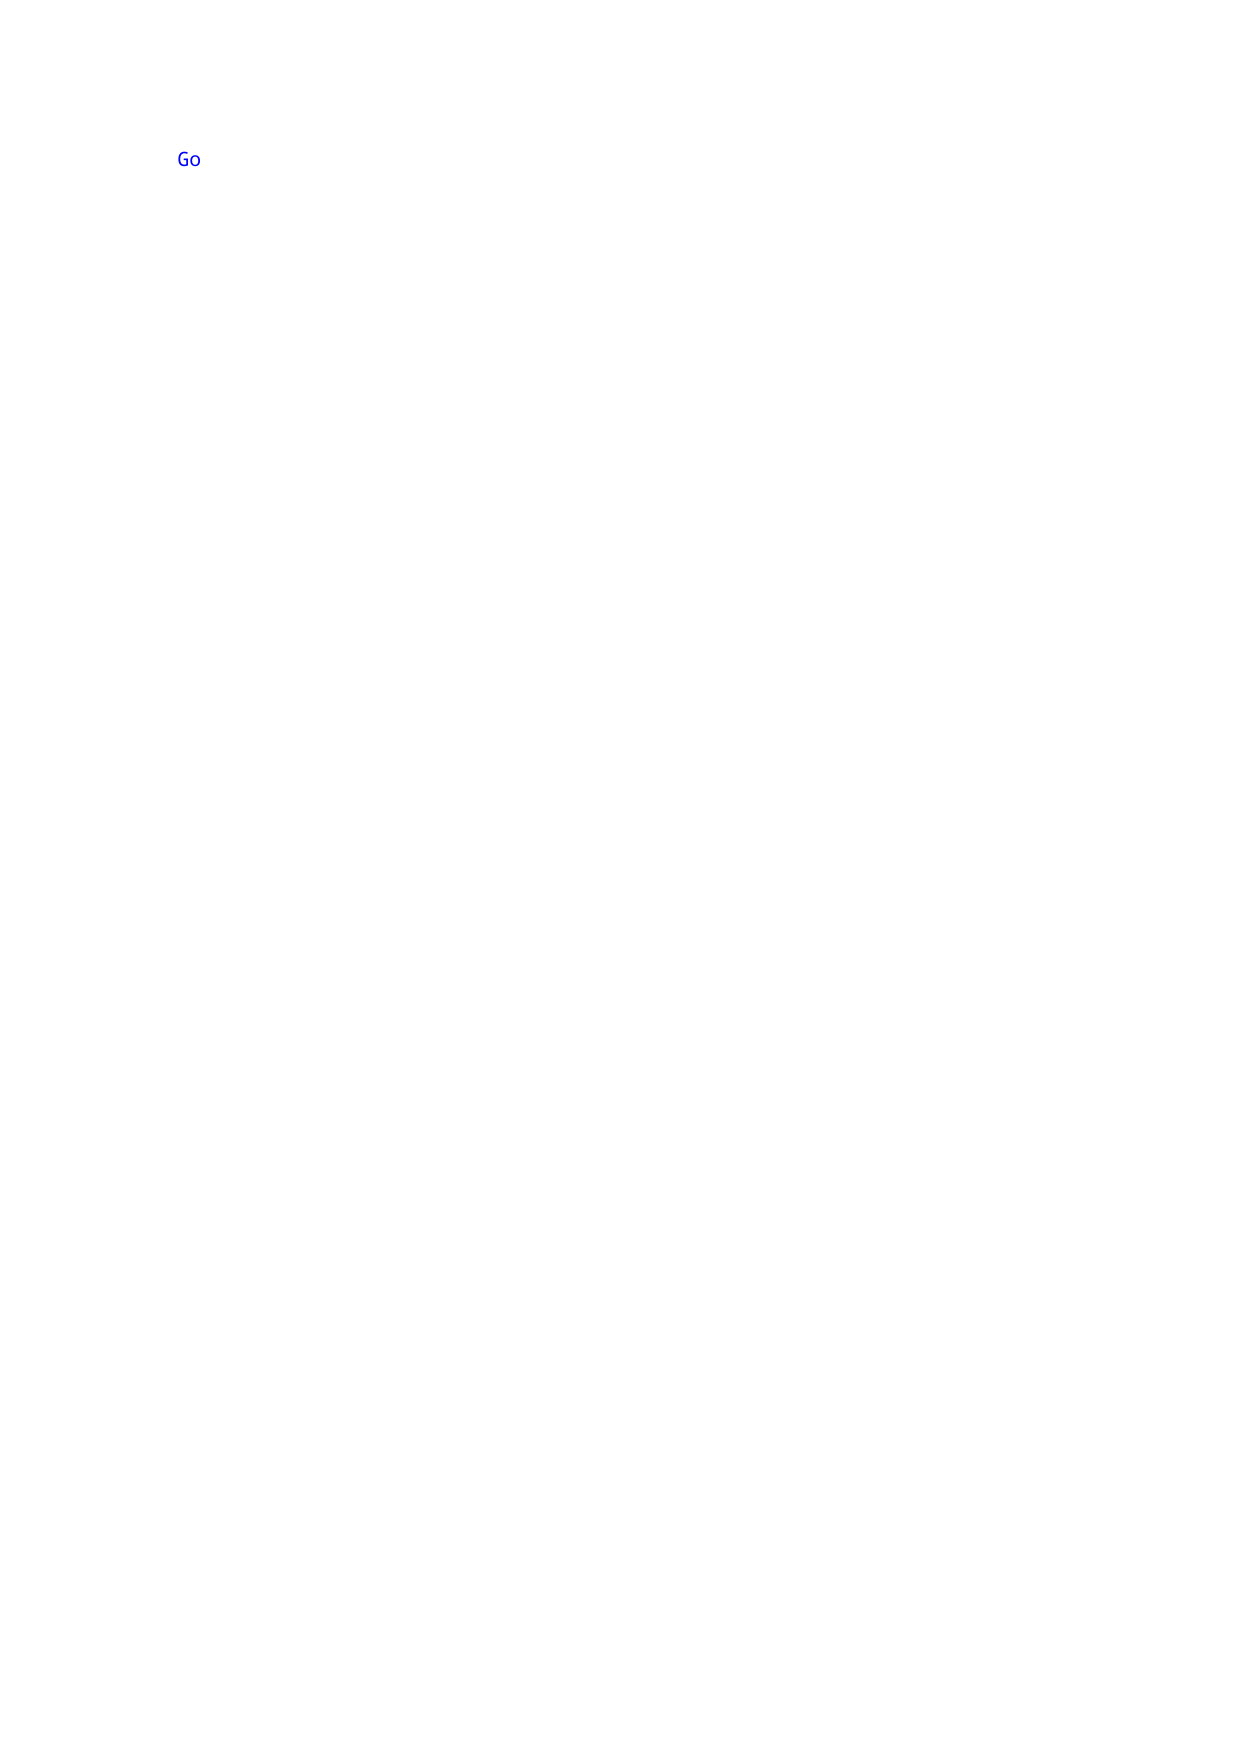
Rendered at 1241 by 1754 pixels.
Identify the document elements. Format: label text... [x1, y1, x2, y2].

text Go [177, 145, 1152, 172]
